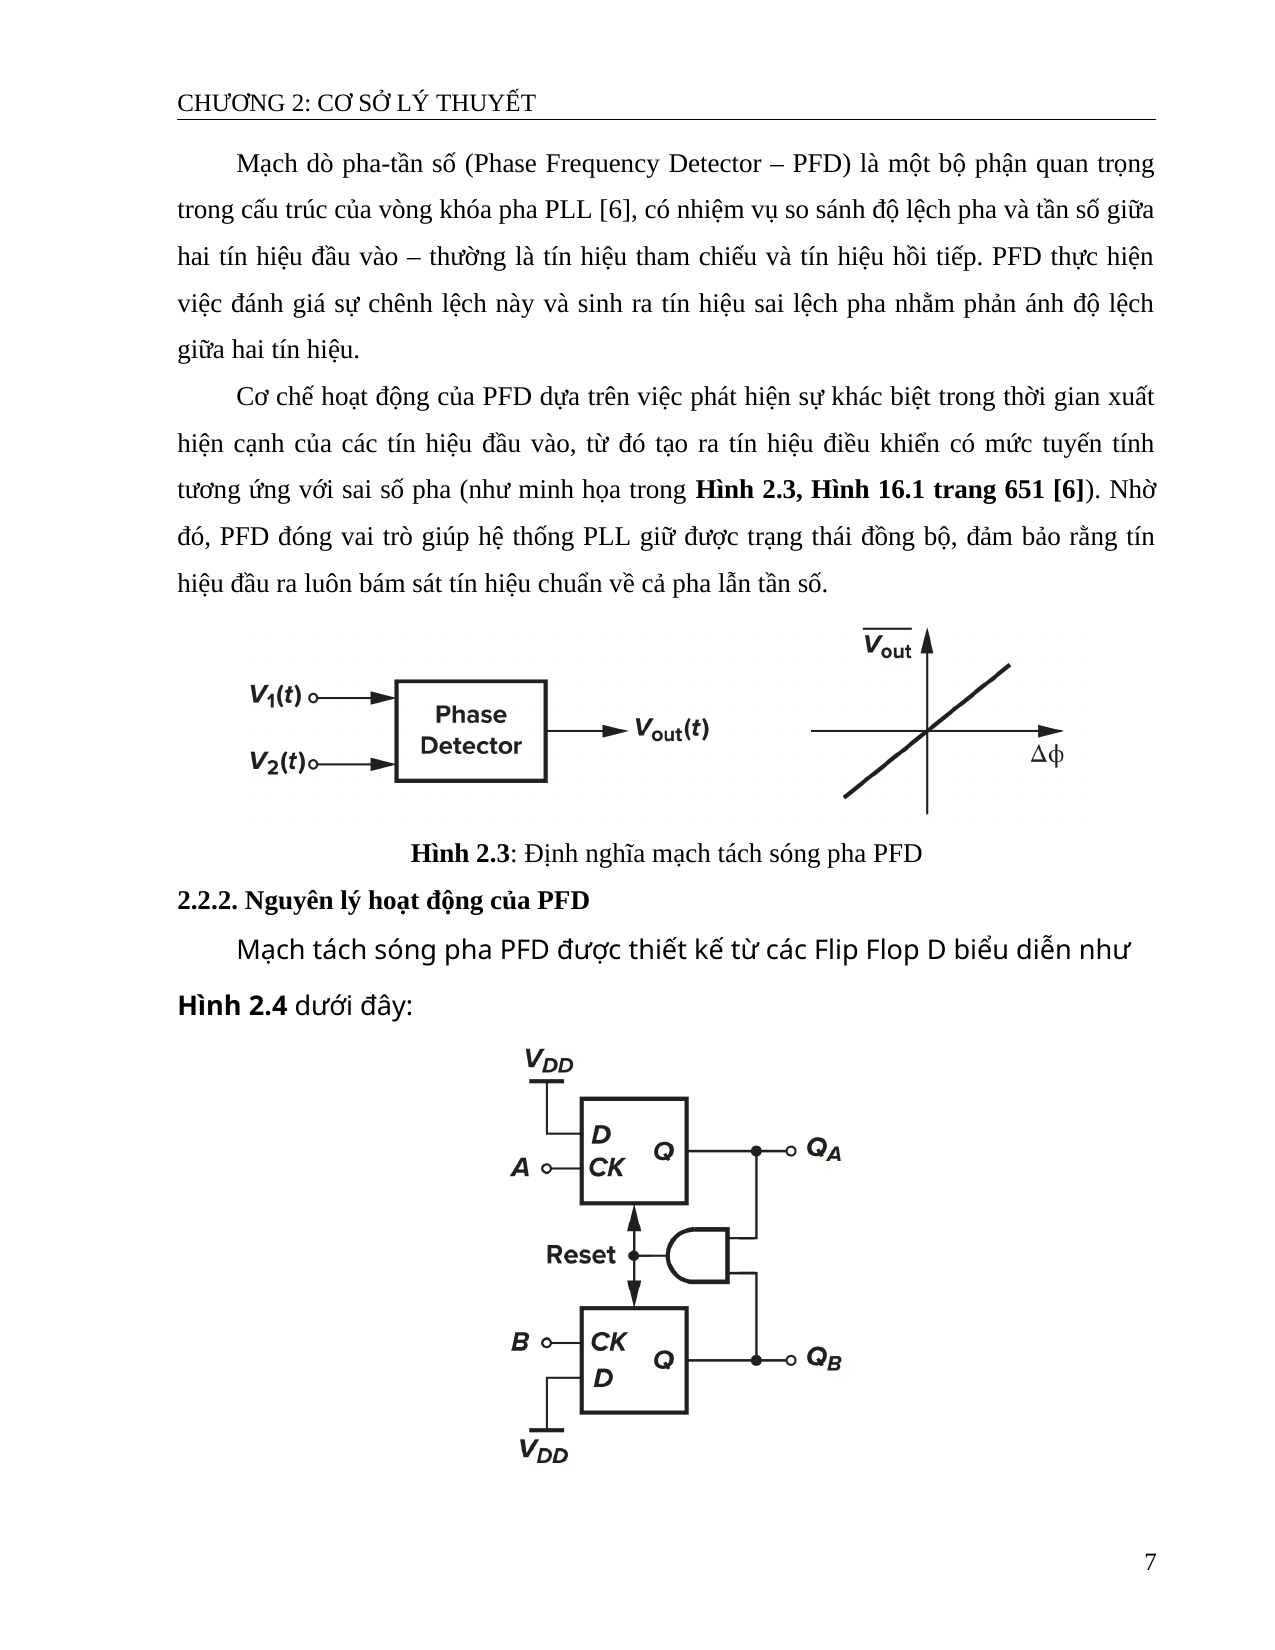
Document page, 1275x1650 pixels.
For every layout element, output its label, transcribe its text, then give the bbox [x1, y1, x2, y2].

text Hình 2.3: Định nghĩa mạch tách sóng pha PFD [177, 837, 1156, 868]
picture [226, 613, 1107, 823]
text Mạch dò pha-tần số (Phase Frequency Detector – PFD) là một bộ phận quan trọng trong cấu trúc của vòng khóa pha PLL [6], có nhiệm vụ so sánh độ lệch pha và tần số giữa hai tín hiệu đầu vào – thường là tín hiệu tham chiếu và tín hiệu hồi tiếp. PFD thực hiện việc đánh giá sự chênh lệch này và sinh ra tín hiệu sai lệch pha nhằm phản ánh độ lệch giữa hai tín hiệu. [177, 147, 1156, 365]
picture [458, 1041, 875, 1471]
text Cơ chế hoạt động của PFD dựa trên việc phát hiện sự khác biệt trong thời gian xuất hiện cạnh của các tín hiệu đầu vào, từ đó tạo ra tín hiệu điều khiển có mức tuyến tính tương ứng với sai số pha (như minh họa trong Hình 2.3, Hình 16.1 trang 651 [6]). Nhờ đó, PFD đóng vai trò giúp hệ thống PLL giữ được trạng thái đồng bộ, đảm bảo rằng tín hiệu đầu ra luôn bám sát tín hiệu chuẩn về cả pha lẫn tần số. [177, 380, 1156, 598]
text Mạch tách sóng pha PFD được thiết kế từ các Flip Flop D biểu diễn như Hình 2.4 dưới đây: [177, 931, 1156, 1023]
text 2.2.2. Nguyên lý hoạt động của PFD [177, 884, 1156, 915]
